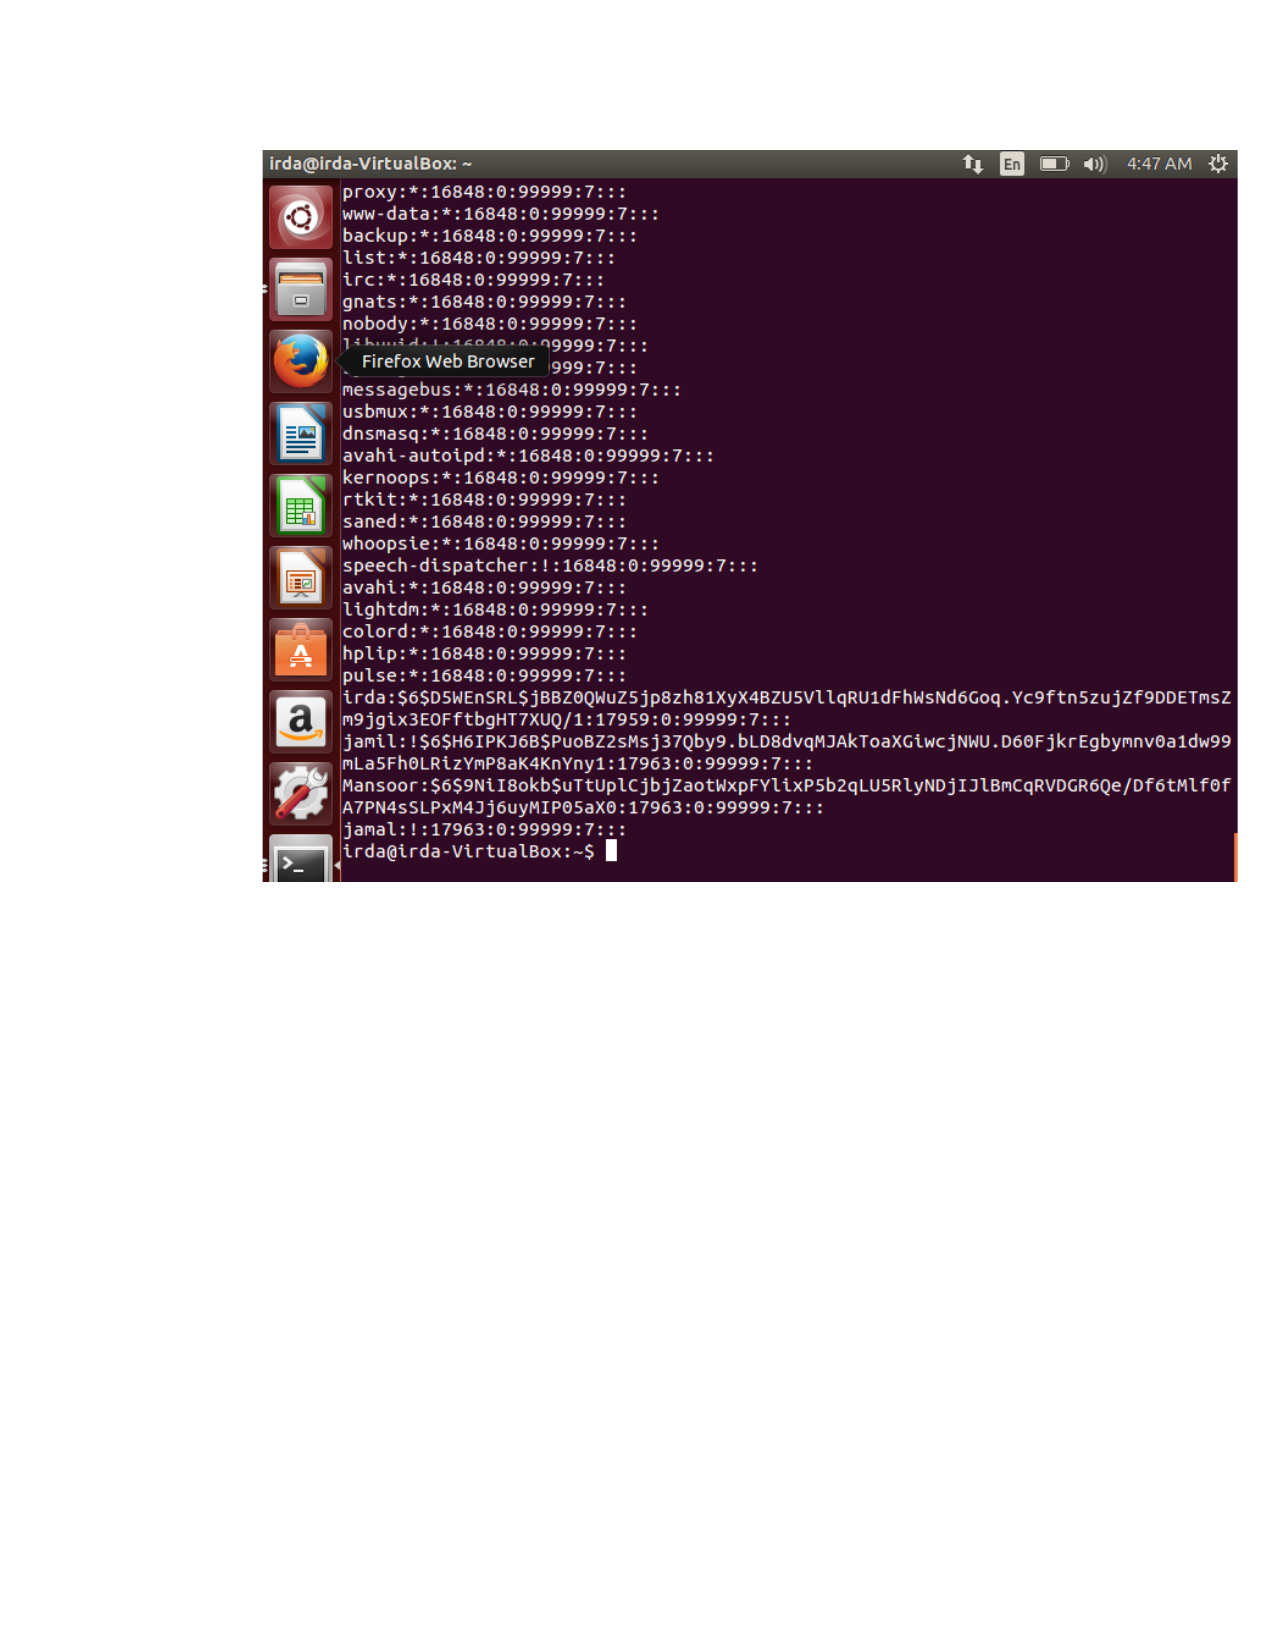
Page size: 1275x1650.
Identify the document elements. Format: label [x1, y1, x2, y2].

picture [262, 150, 1238, 882]
